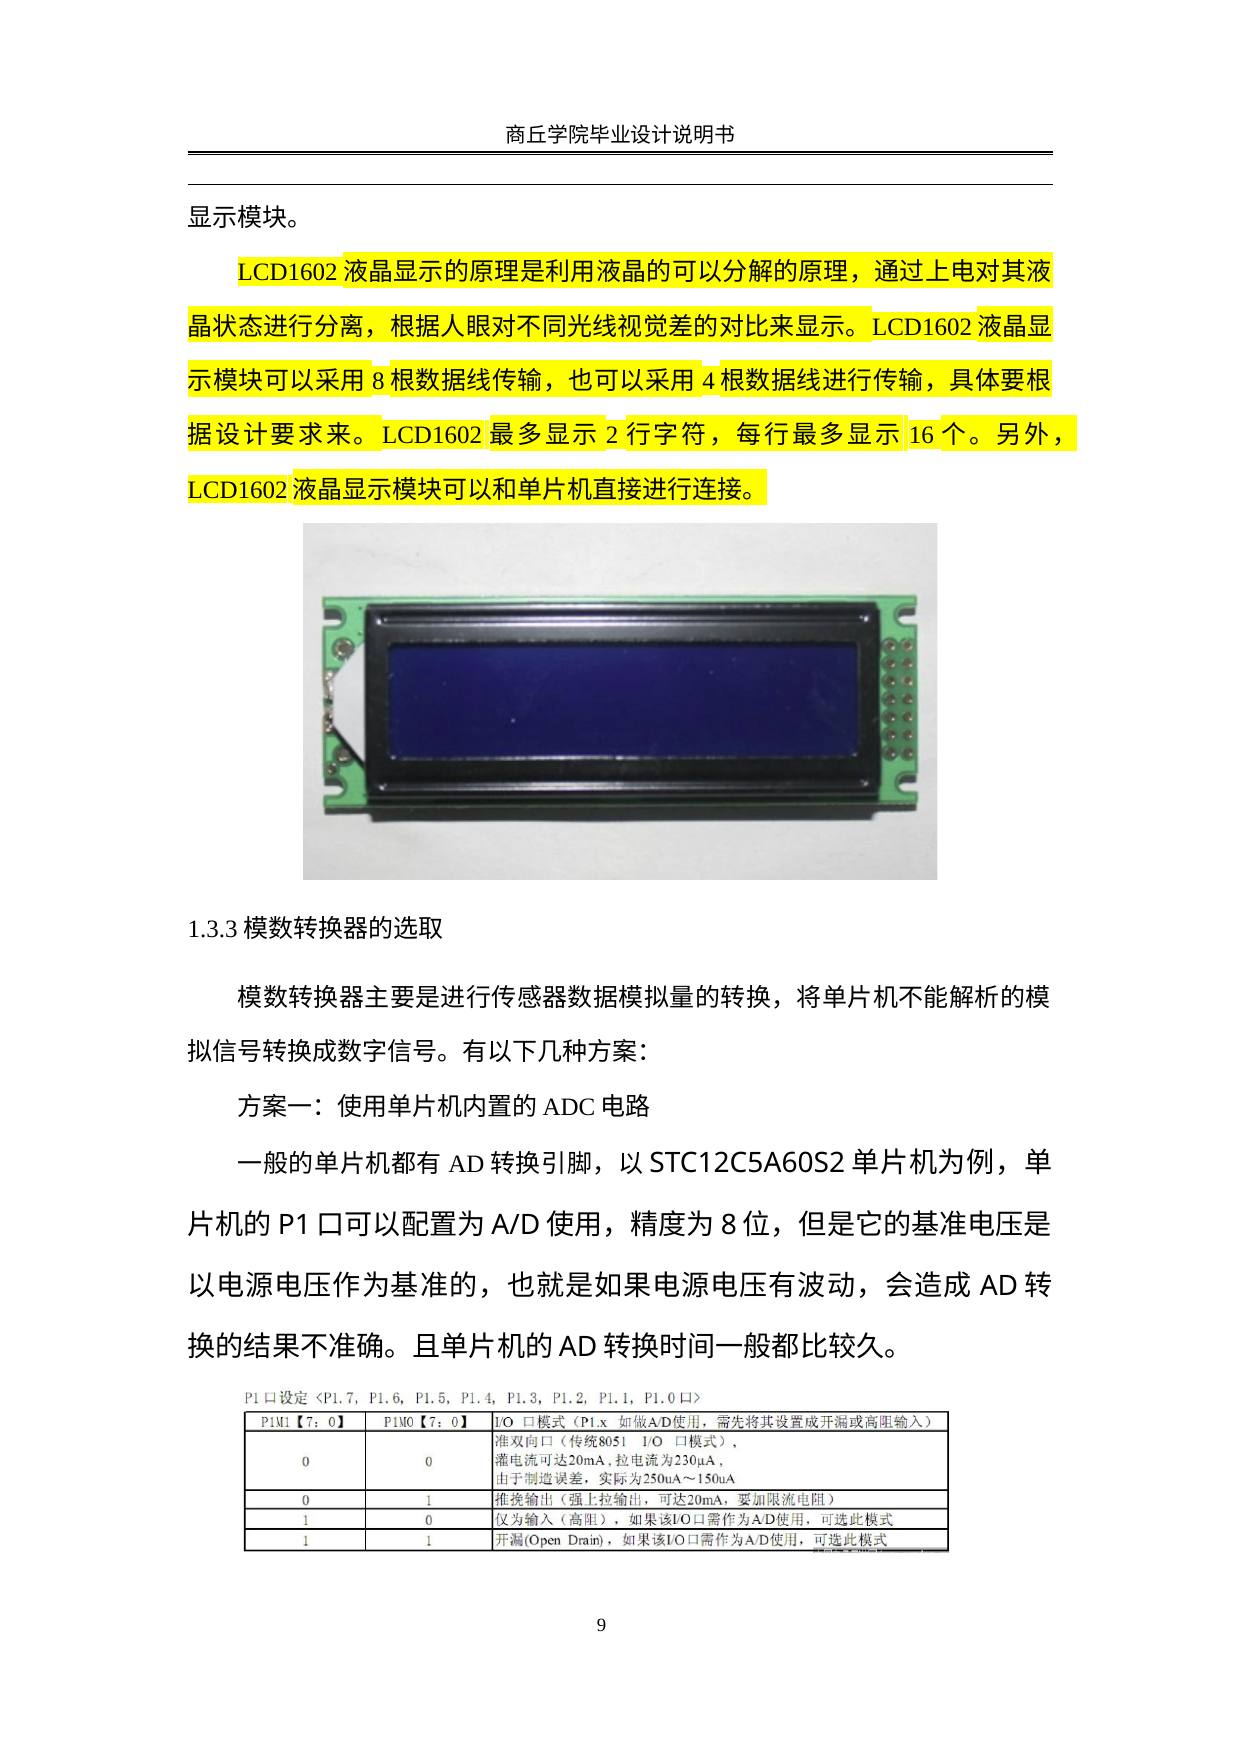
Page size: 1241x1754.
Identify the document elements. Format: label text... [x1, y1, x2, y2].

text LCD1602液晶显示的原理是利用液晶的可以分解的原理，通过上电对其液晶状态进行分离，根据人眼对不同光线视觉差的对比来显示。LCD1602液晶显示模块可以采用8根数据线传输，也可以采用4根数据线进行传输，具体要根据设计要求来。LCD1602最多显示2行字符，每行最多显示16个。另外，LCD1602液晶显示模块可以和单片机直接进行连接。 [187, 252, 1053, 505]
text 方案一：使用单片机内置的ADC电路 [187, 1086, 1053, 1122]
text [187, 197, 1053, 233]
picture [237, 1385, 950, 1553]
text 模数转换器主要是进行传感器数据模拟量的转换，将单片机不能解析的模拟信号转换成数字信号。有以下几种方案： [187, 977, 1053, 1068]
text 1.3.3 模数转换器的选取 [187, 894, 1053, 959]
text 一般的单片机都有AD转换引脚，以STC12C5A60S2单片机为例，单片机的P1口可以配置为A/D使用，精度为8位，但是它的基准电压是以电源电压作为基准的，也就是如果电源电压有波动，会造成AD转换的结果不准确。且单片机的AD转换时间一般都比较久。 [187, 1140, 1053, 1364]
picture [303, 523, 938, 880]
